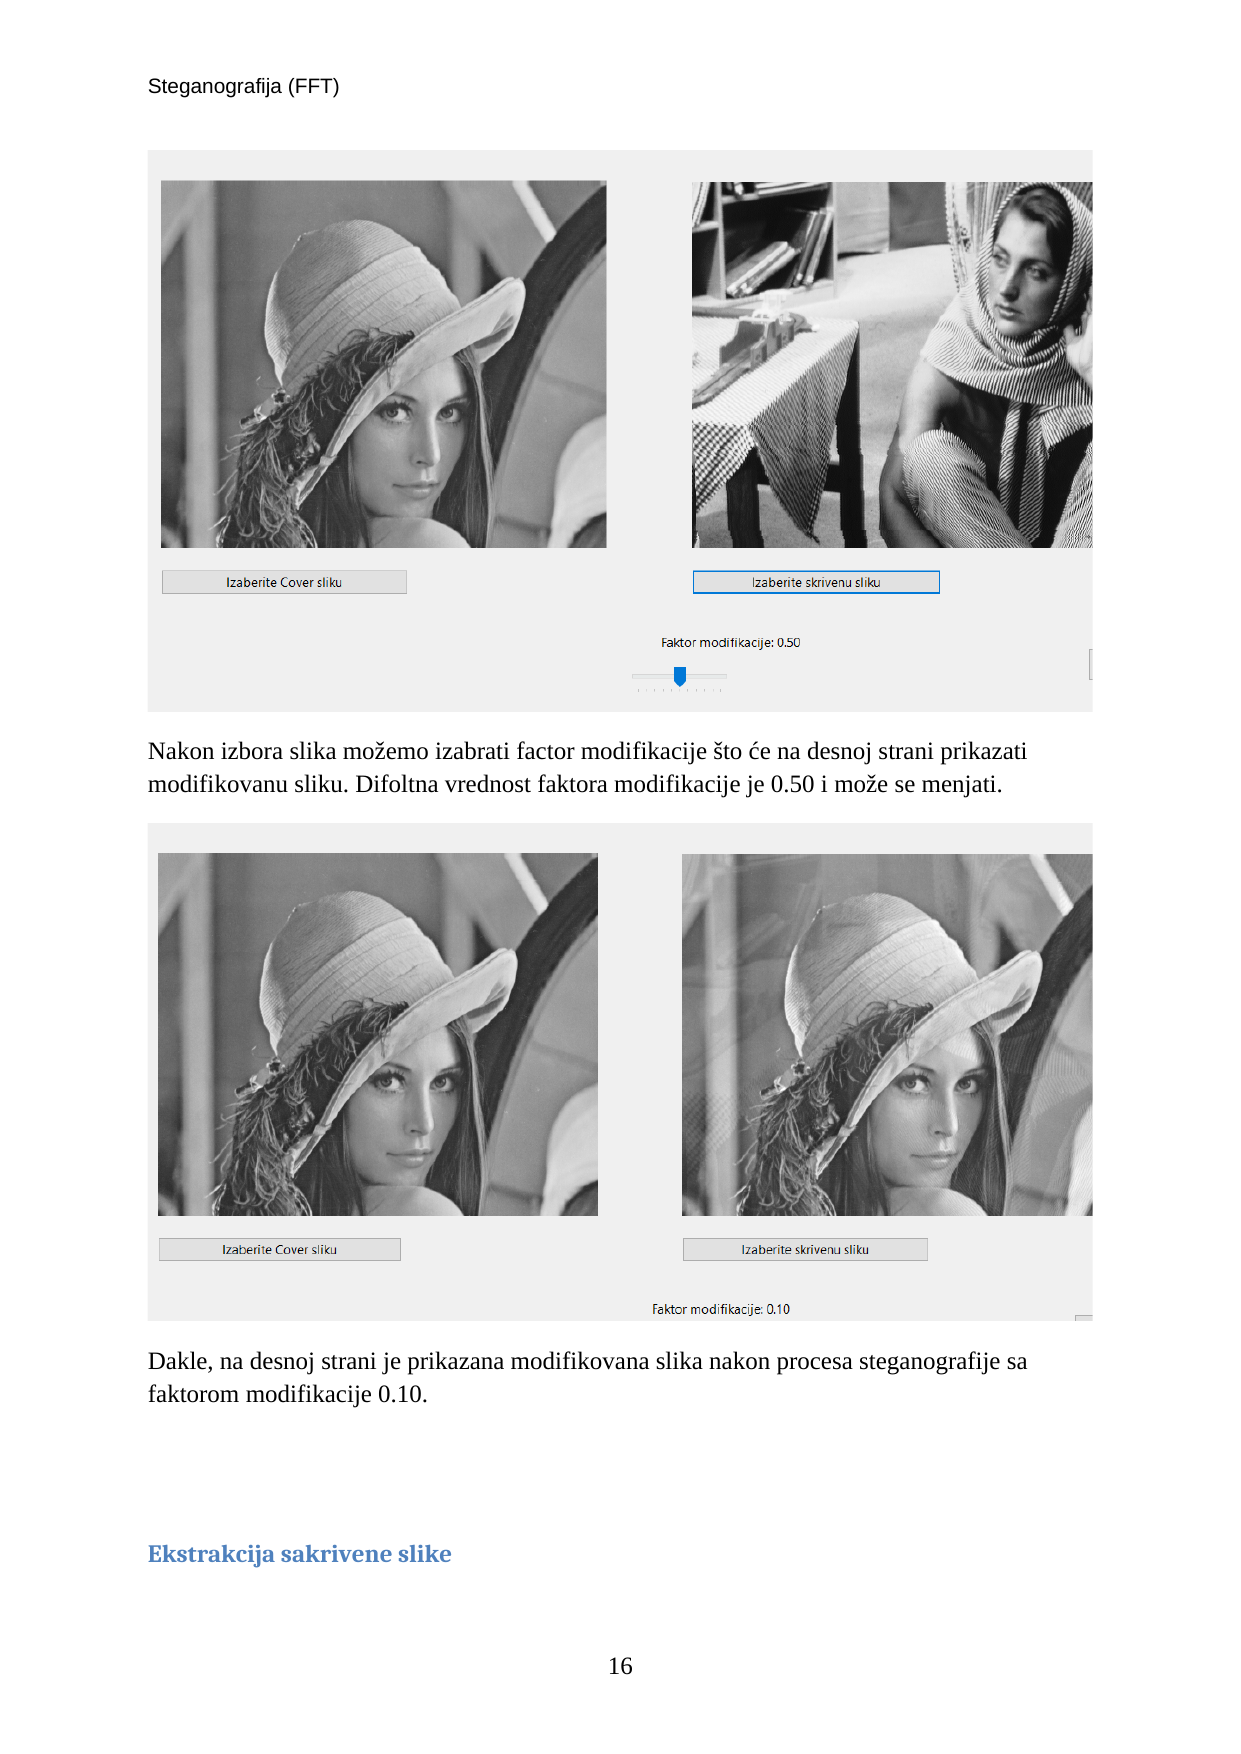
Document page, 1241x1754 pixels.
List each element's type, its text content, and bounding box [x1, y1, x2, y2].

picture [147, 823, 1093, 1321]
subtitle Ekstrakcija sakrivene slike [148, 1540, 1093, 1569]
text Nakon izbora slika možemo izabrati factor modifikacije što će na desnoj strani prikazati modifikovanu sliku. Difoltna vrednost faktora modifikacije je 0.50 i može se menjati. [148, 736, 1093, 798]
text Dakle, na desnoj strani je prikazana modifikovana slika nakon procesa steganografije sa faktorom modifikacije 0.10. [148, 1346, 1093, 1408]
picture [147, 147, 1093, 712]
